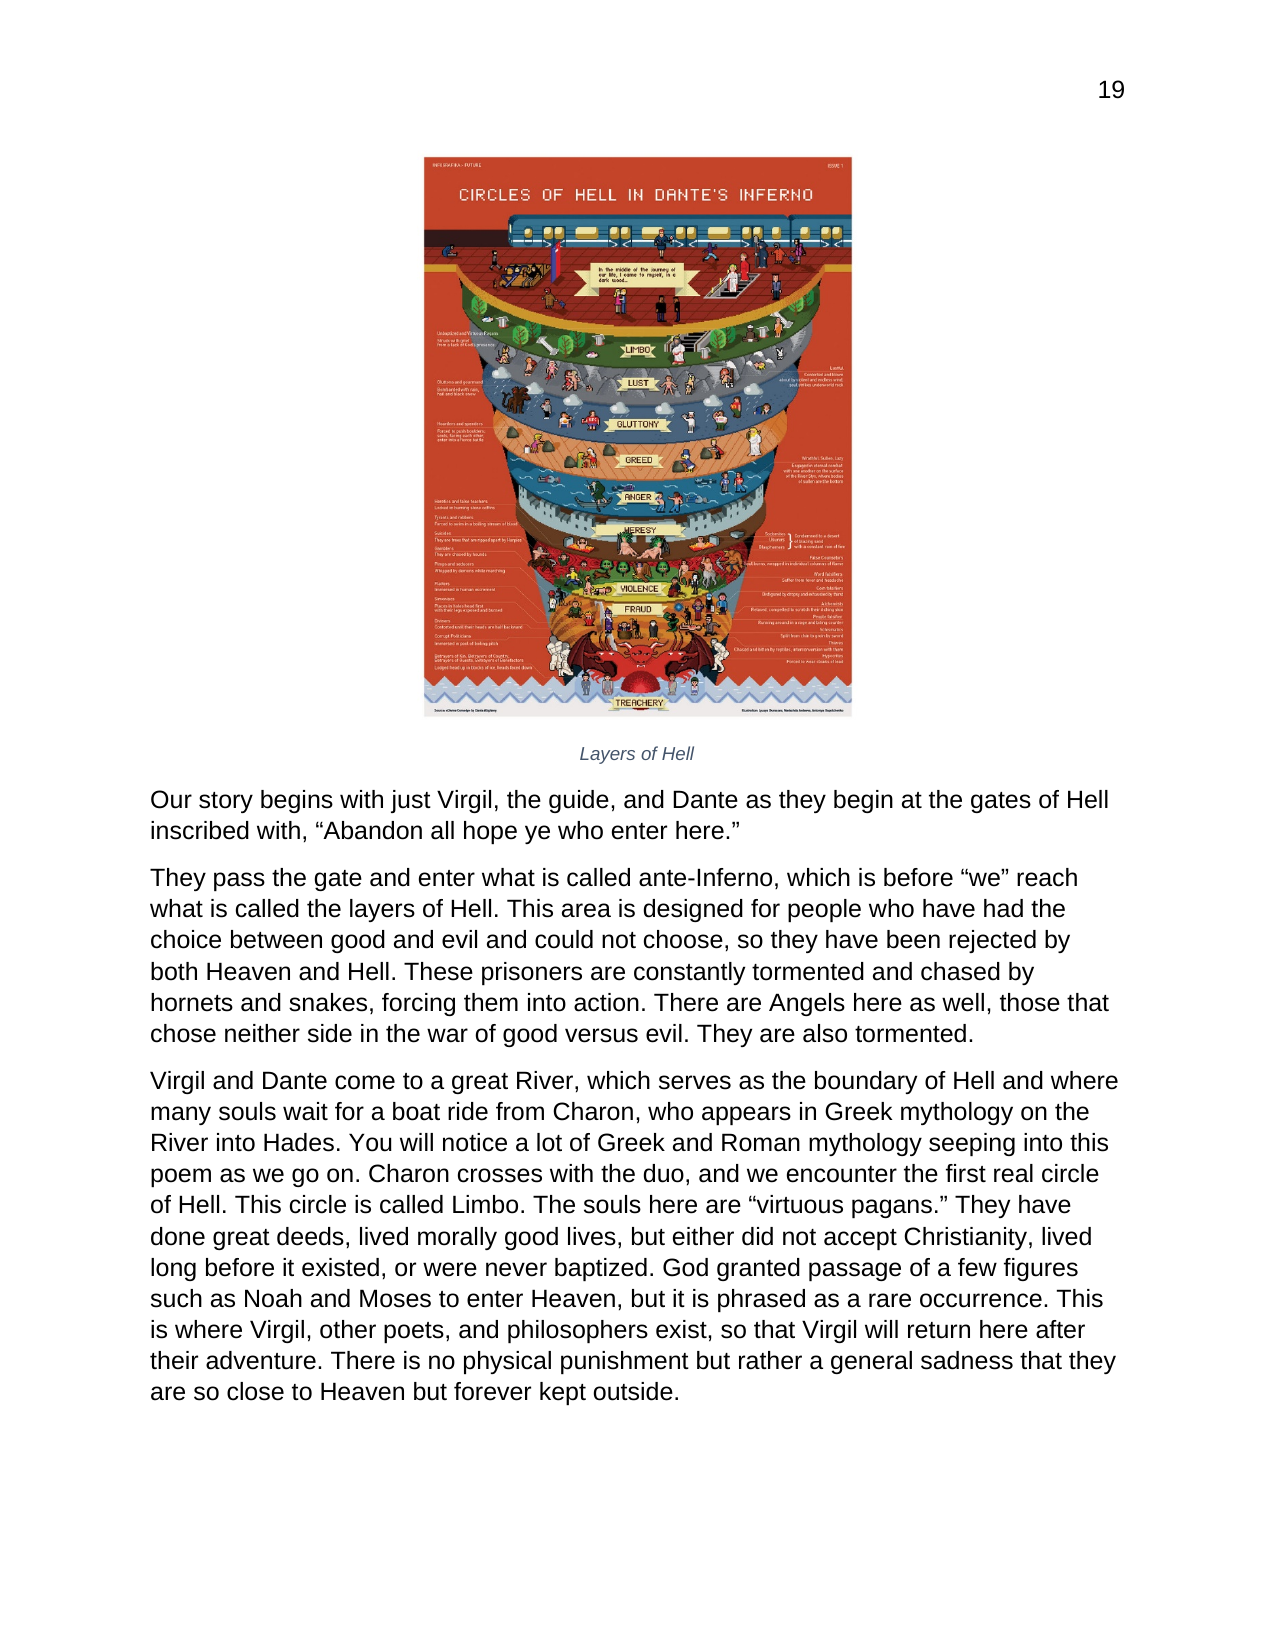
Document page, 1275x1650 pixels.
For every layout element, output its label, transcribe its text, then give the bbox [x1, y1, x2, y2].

text Virgil and Dante come to a great River, which serves as the boundary of Hell and where many souls wait for a boat ride from Charon, who appears in Greek mythology on the River into Hades. You will notice a lot of Greek and Roman mythology seeping into this poem as we go on. Charon crosses with the duo, and we encounter the first real circle of Hell. This circle is called Limbo. The souls here are “virtuous pagans.” They have done great deeds, lived morally good lives, but either did not accept Christianity, lived long before it existed, or were never baptized. God granted passage of a few figures such as Noah and Moses to enter Heaven, but it is phrased as a rare occurrence. This is where Virgil, other poets, and philosophers exist, so that Virgil will return here after their adventure. There is no physical punishment but rather a general sadness that they are so close to Heaven but forever kept outside. [150, 1066, 1125, 1406]
picture [416, 150, 859, 724]
text Our story begins with just Virgil, the guide, and Dante as they begin at the gates of Hell inscribed with, “Abandon all hope ye who enter here.” [150, 785, 1125, 844]
text Layers of Hell [150, 742, 1125, 764]
text They pass the gate and enter what is called ante-Inferno, which is before “we” reach what is called the layers of Hell. This area is designed for people who have had the choice between good and evil and could not choose, so they have been rejected by both Heaven and Hell. These prisoners are constantly tormented and chased by hornets and snakes, forcing them into action. There are Angels here as well, those that chose neither side in the war of good versus evil. They are also tormented. [150, 863, 1125, 1047]
